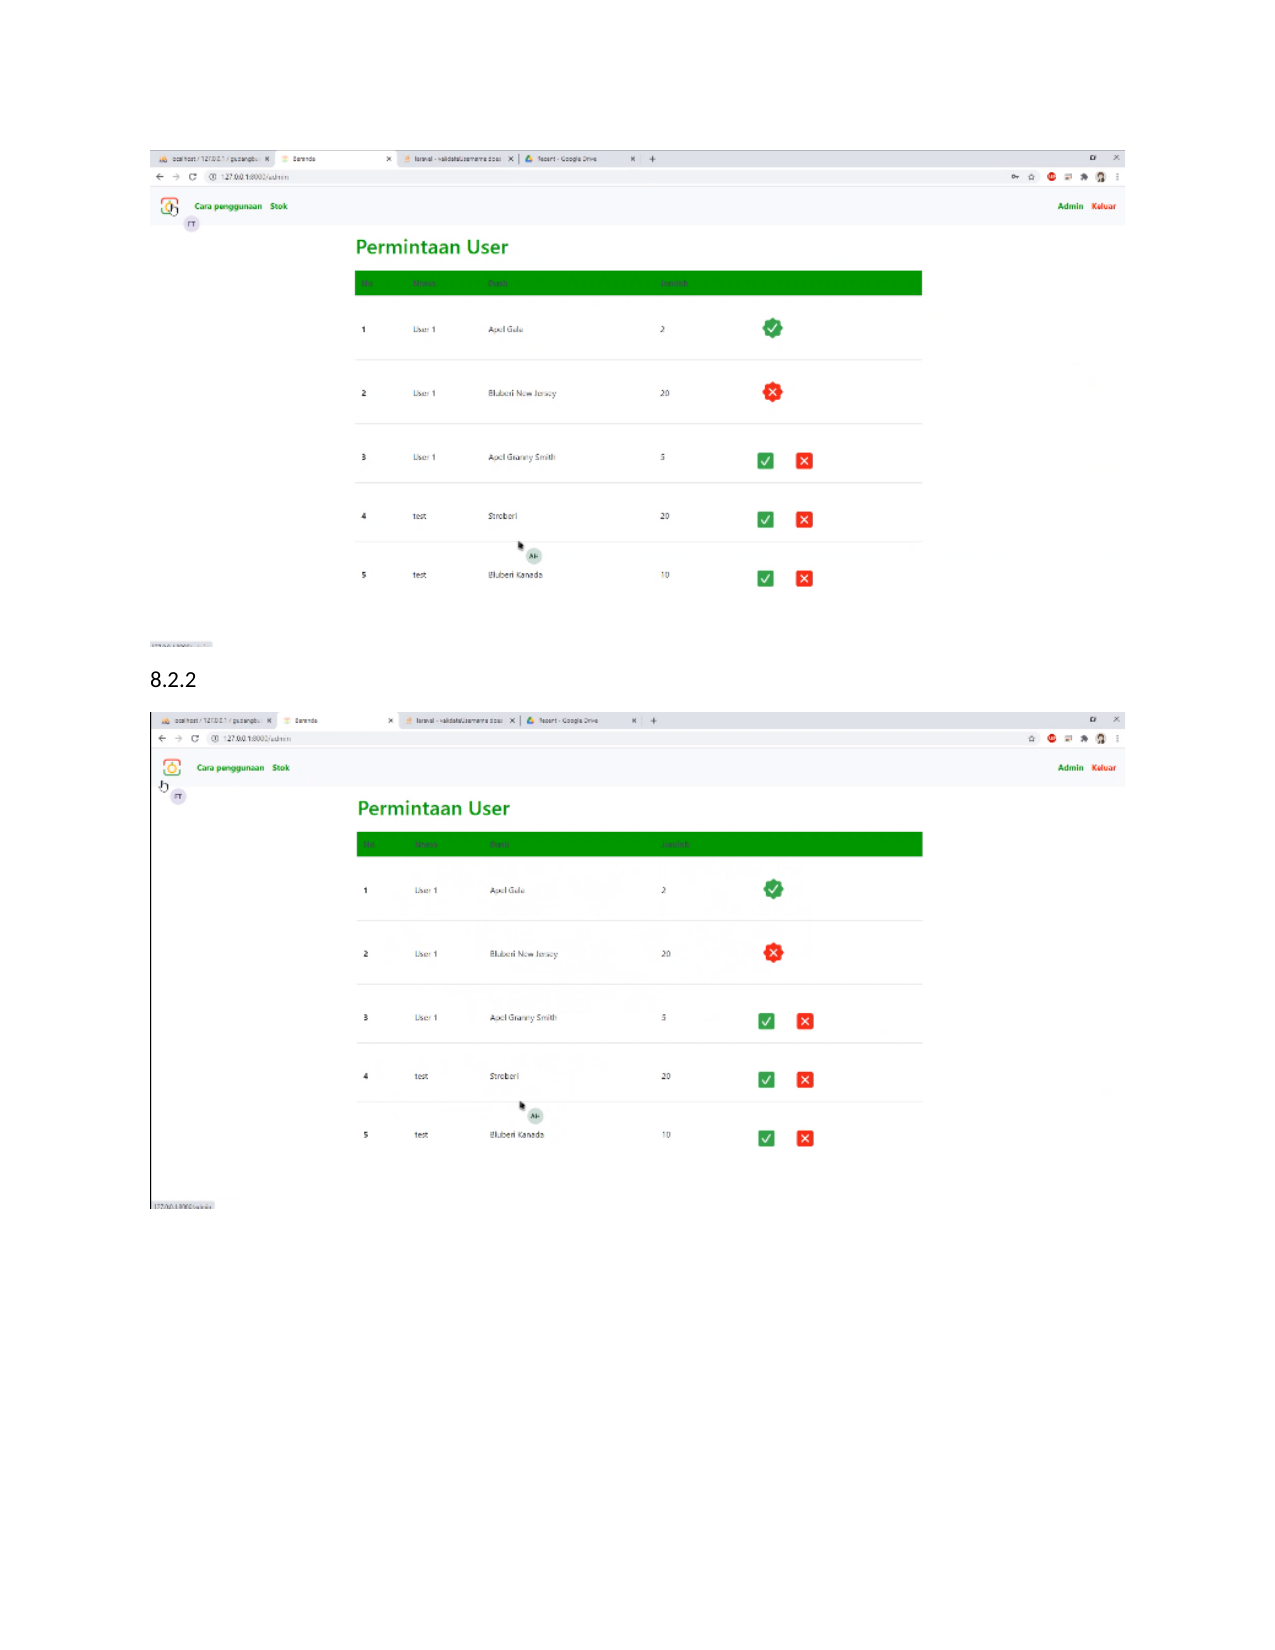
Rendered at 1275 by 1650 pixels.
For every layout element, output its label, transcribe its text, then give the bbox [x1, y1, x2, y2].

text 8.2.2 [150, 666, 1125, 693]
